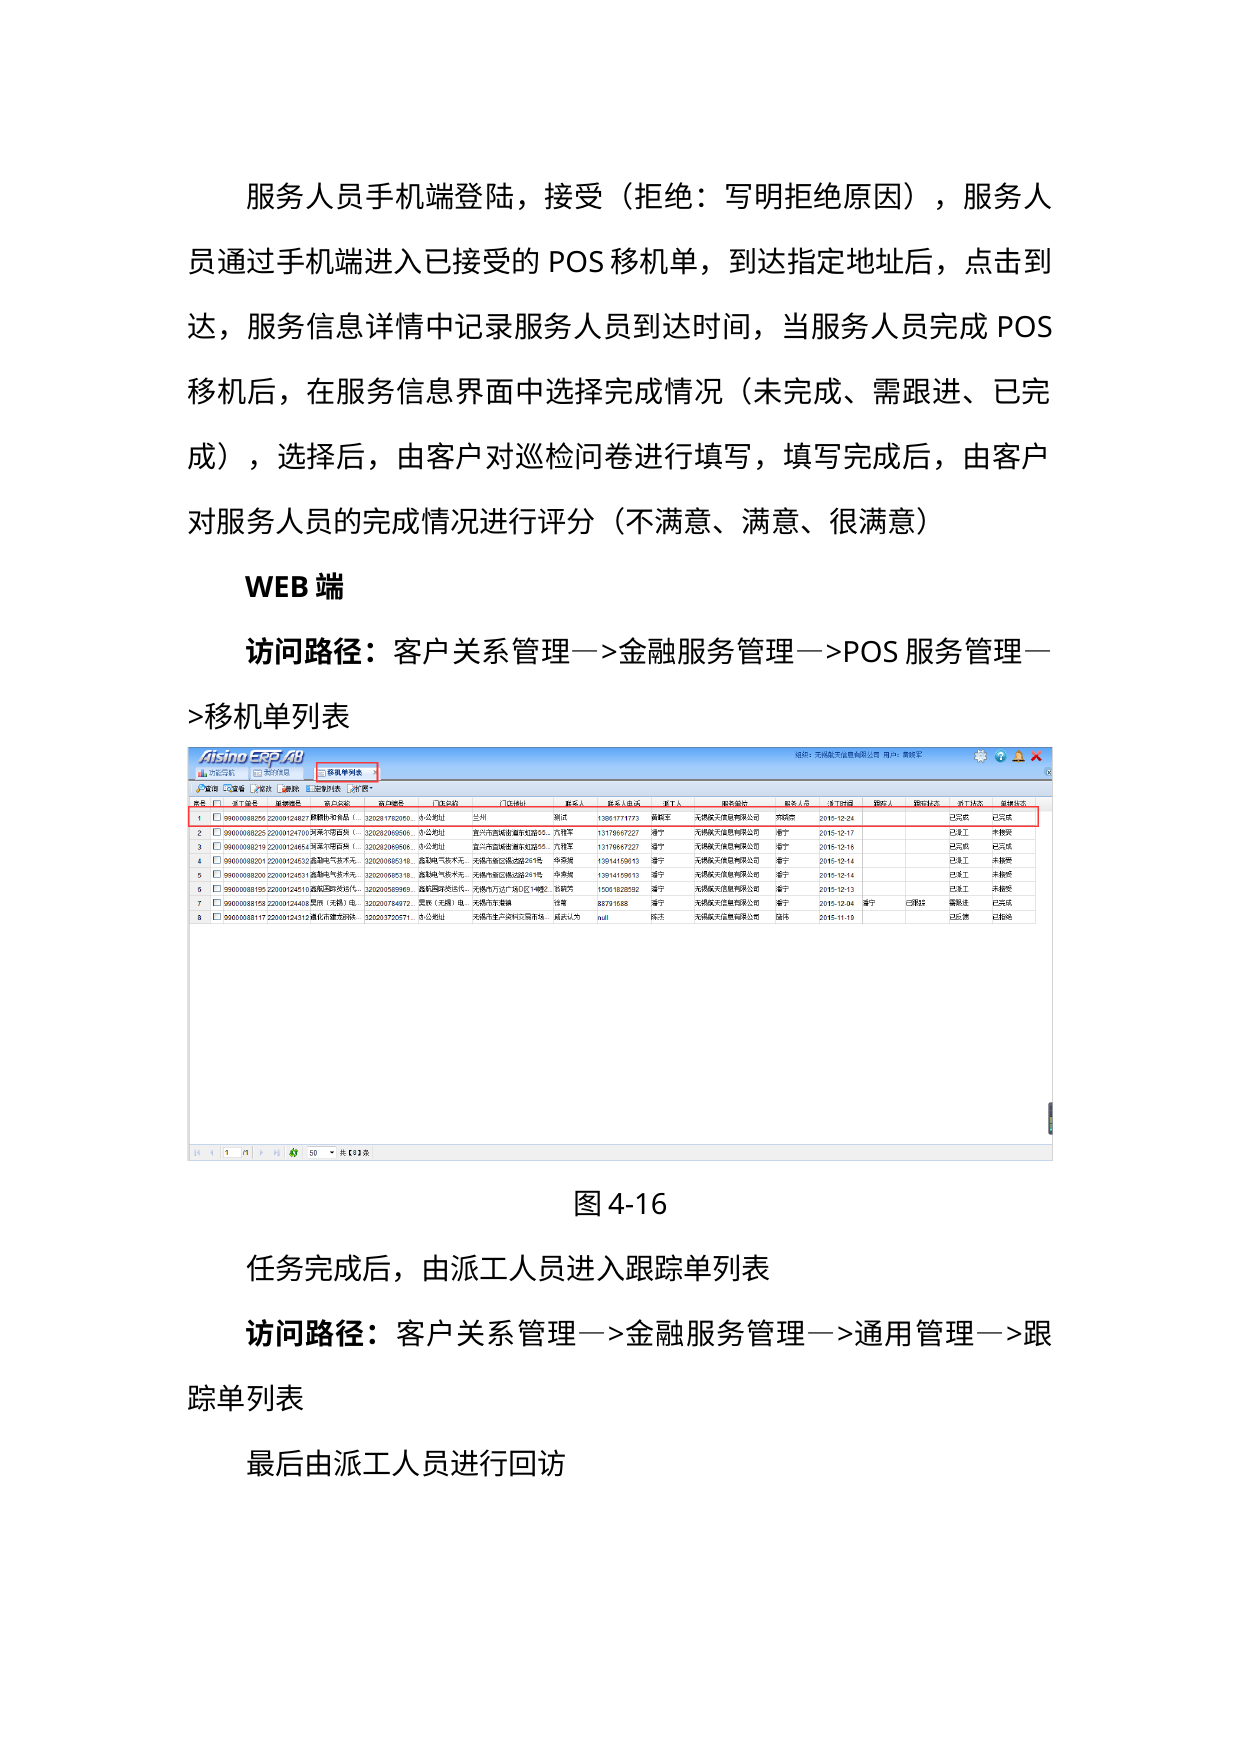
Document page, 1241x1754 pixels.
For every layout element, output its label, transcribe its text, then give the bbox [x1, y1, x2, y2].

text 访问路径：客户关系管理—>金融服务管理—>POS服务管理—>移机单列表 [187, 617, 1053, 747]
text WEB端 [187, 552, 1053, 617]
text 图4-16 [187, 1169, 1053, 1234]
text 服务人员手机端登陆，接受（拒绝：写明拒绝原因），服务人员通过手机端进入已接受的POS移机单，到达指定地址后，点击到达，服务信息详情中记录服务人员到达时间，当服务人员完成POS移机后，在服务信息界面中选择完成情况（未完成、需跟进、已完成），选择后，由客户对巡检问卷进行填写，填写完成后，由客户对服务人员的完成情况进行评分（不满意、满意、很满意） [187, 162, 1053, 552]
picture [187, 747, 1053, 1161]
text 访问路径：客户关系管理—>金融服务管理—>通用管理—>跟踪单列表 [187, 1299, 1053, 1429]
text 任务完成后，由派工人员进入跟踪单列表 [187, 1234, 1053, 1299]
text 最后由派工人员进行回访 [187, 1429, 1053, 1494]
